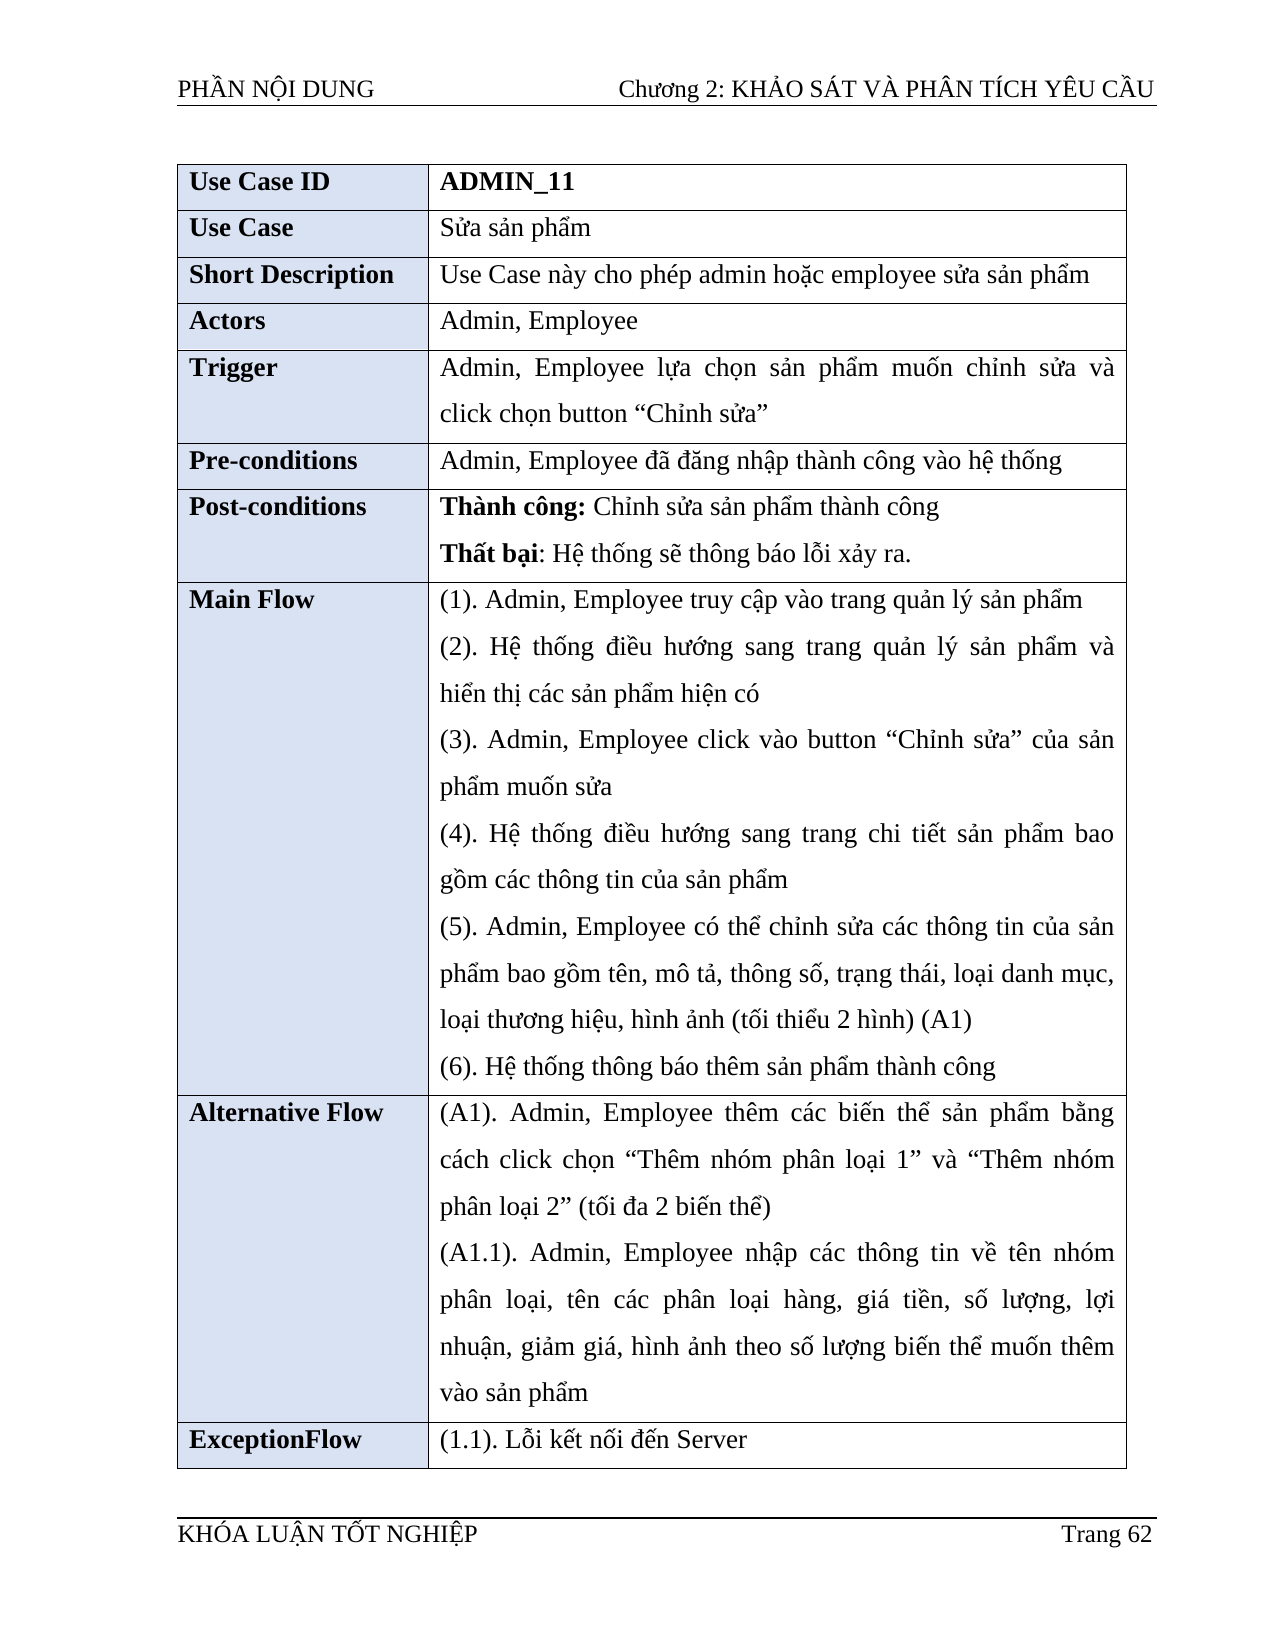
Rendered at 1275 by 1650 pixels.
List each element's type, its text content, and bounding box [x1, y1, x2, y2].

table_header ADMIN_11 [429, 165, 1126, 210]
table_cell (A1). Admin, Employee thêm các biến thể sản phẩm bằng cách click chọn “Thêm nhóm phân loại 1” và “Thêm nhóm phân loại 2” (tối đa 2 biến thể) (A1.1). Admin, Employee nhập các thông tin về tên nhóm phân loại, tên các phân loại hàng, giá tiền, số lượng, lợi nhuận, giảm giá, hình ảnh theo số lượng biến thể muốn thêm vào sản phẩm [429, 1096, 1126, 1422]
table_cell Sửa sản phẩm [429, 211, 1126, 257]
table_cell Admin, Employee đã đăng nhập thành công vào hệ thống [429, 444, 1126, 489]
table_cell Trigger [178, 351, 428, 443]
table_cell ExceptionFlow [178, 1423, 428, 1468]
table_header Use Case ID [178, 165, 428, 210]
table_cell Short Description [178, 258, 428, 303]
table_cell Thành công: Chỉnh sửa sản phẩm thành công Thất bại: Hệ thống sẽ thông báo lỗi xảy ra. [429, 490, 1126, 582]
table_cell Actors [178, 304, 428, 349]
table_cell Admin, Employee lựa chọn sản phẩm muốn chỉnh sửa và click chọn button “Chỉnh sửa” [429, 351, 1126, 443]
table_cell Use Case [178, 211, 428, 257]
table_cell Admin, Employee [429, 304, 1126, 349]
table_cell (1). Admin, Employee truy cập vào trang quản lý sản phẩm (2). Hệ thống điều hướng sang trang quản lý sản phẩm và hiển thị các sản phẩm hiện có (3). Admin, Employee click vào button “Chỉnh sửa” của sản phẩm muốn sửa (4). Hệ thống điều hướng sang trang chi tiết sản phẩm bao gồm các thông tin của sản phẩm (5). Admin, Employee có thể chỉnh sửa các thông tin của sản phẩm bao gồm tên, mô tả, thông số, trạng thái, loại danh mục, loại thương hiệu, hình ảnh (tối thiểu 2 hình) (A1) (6). Hệ thống thông báo thêm sản phẩm thành công [429, 583, 1126, 1095]
table_cell Post-conditions [178, 490, 428, 582]
table_cell Use Case này cho phép admin hoặc employee sửa sản phẩm [429, 258, 1126, 303]
table_cell Alternative Flow [178, 1096, 428, 1422]
table_cell Pre-conditions [178, 444, 428, 489]
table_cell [429, 1423, 1126, 1468]
table_cell Main Flow [178, 583, 428, 1095]
